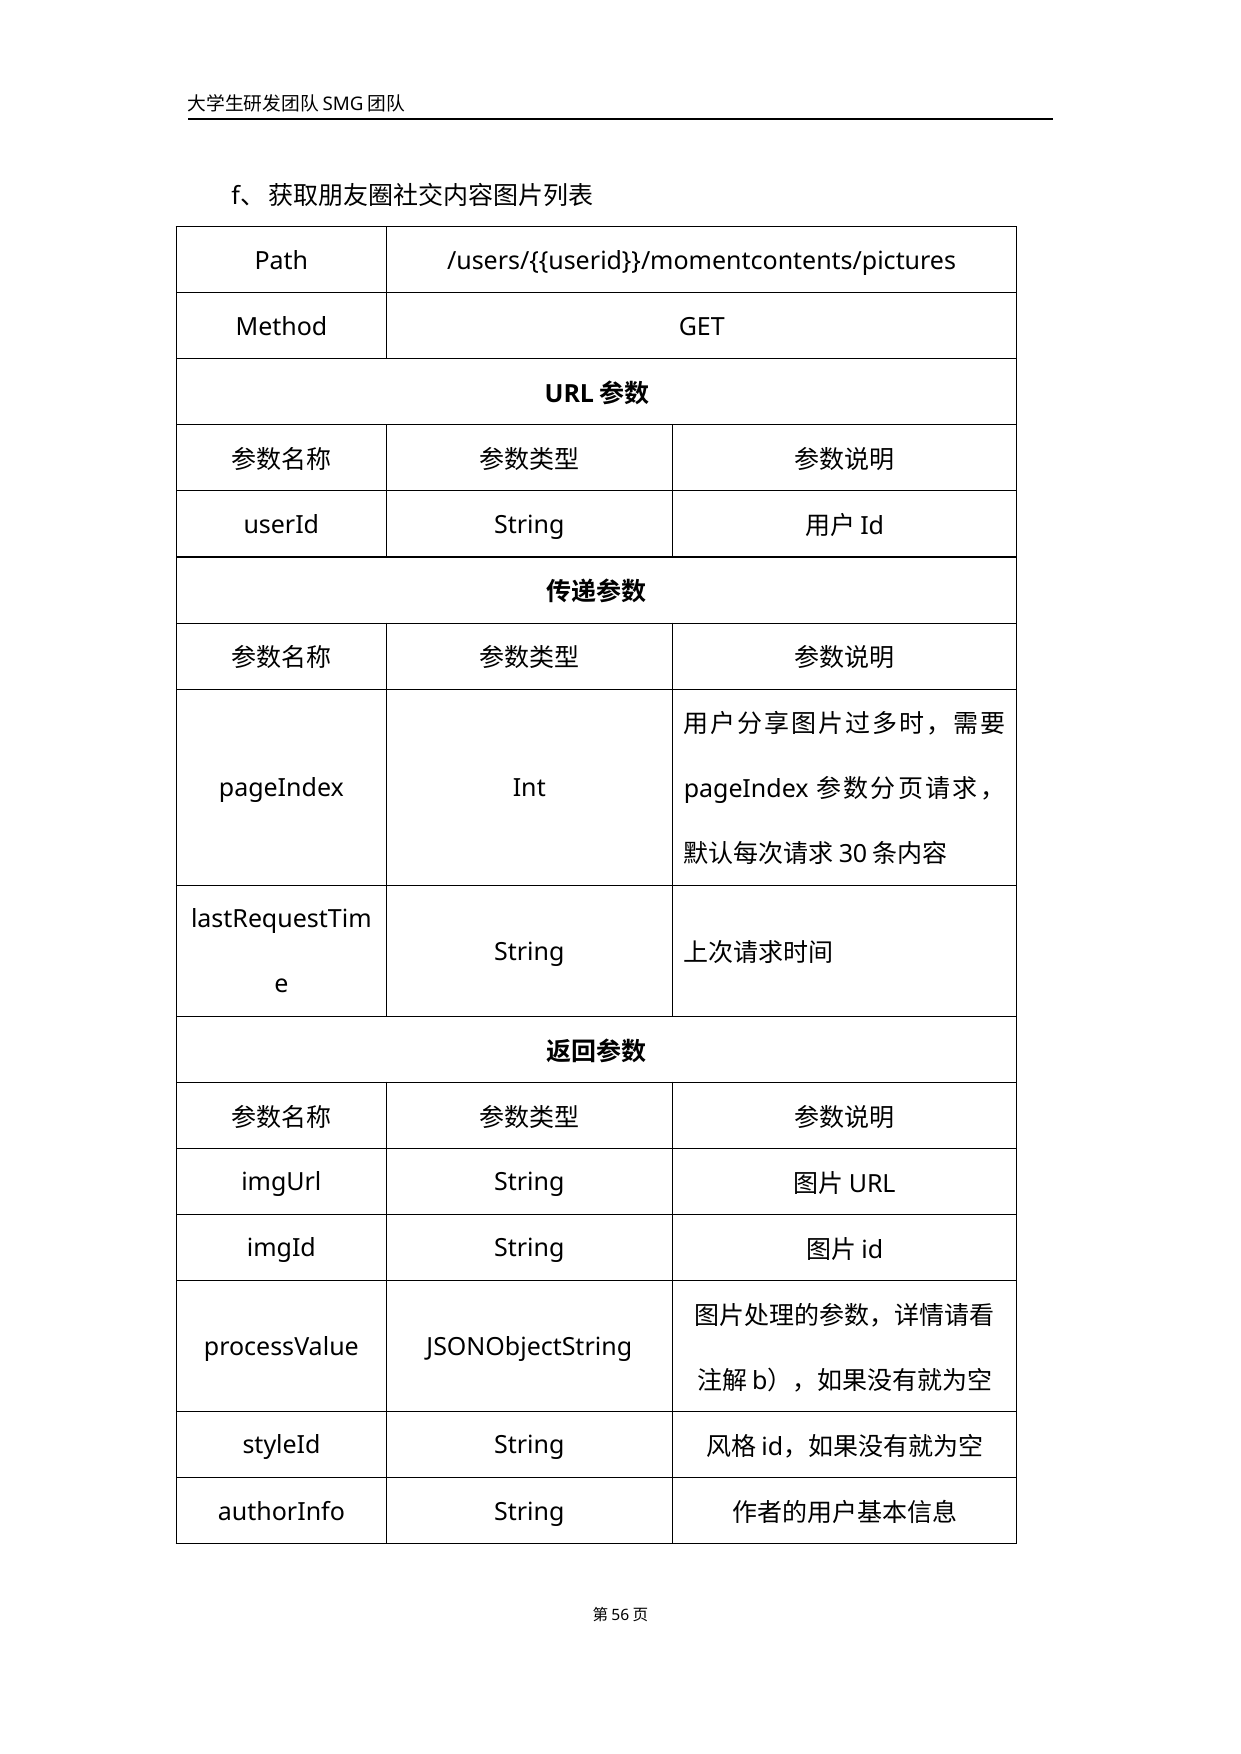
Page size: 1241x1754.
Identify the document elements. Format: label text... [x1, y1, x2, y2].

table_cell String [387, 886, 672, 1016]
table_cell 返回参数 [177, 1017, 1016, 1082]
table_header /users/{{userid}}/momentcontents/pictures [387, 227, 1016, 292]
table_cell 参数名称 [177, 1083, 386, 1148]
table_cell 图片URL [673, 1149, 1016, 1214]
table_cell pageIndex [177, 690, 386, 884]
table_cell Int [387, 690, 672, 884]
table_cell 传递参数 [177, 558, 1016, 622]
table_cell lastRequestTime [177, 886, 386, 1016]
table_cell 用户分享图片过多时，需要pageIndex参数分页请求，默认每次请求30条内容 [673, 690, 1016, 884]
table_cell 参数类型 [387, 1083, 672, 1148]
table_cell JSONObjectString [387, 1281, 672, 1411]
table_cell 参数说明 [673, 425, 1016, 490]
table_cell 参数类型 [387, 624, 672, 688]
table_cell String [387, 1149, 672, 1214]
table_cell String [387, 1478, 672, 1543]
table_cell imgId [177, 1215, 386, 1280]
table_cell userId [177, 491, 386, 556]
table_cell URL参数 [177, 359, 1016, 424]
table_cell String [387, 1412, 672, 1477]
table_header Path [177, 227, 386, 292]
table_cell imgUrl [177, 1149, 386, 1214]
table_cell 参数名称 [177, 624, 386, 688]
table_cell styleId [177, 1412, 386, 1477]
table_cell 参数名称 [177, 425, 386, 490]
table_cell GET [387, 293, 1016, 358]
table_cell authorInfo [177, 1478, 386, 1543]
table_cell 参数说明 [673, 624, 1016, 688]
table_cell Method [177, 293, 386, 358]
table_cell 上次请求时间 [673, 886, 1016, 1016]
table_cell 风格id，如果没有就为空 [673, 1412, 1016, 1477]
table_cell processValue [177, 1281, 386, 1411]
list 获取朋友圈社交内容图片列表 [231, 161, 1053, 226]
table_cell 图片id [673, 1215, 1016, 1280]
table_cell 参数说明 [673, 1083, 1016, 1148]
table_cell String [387, 491, 672, 556]
table_cell String [387, 1215, 672, 1280]
table_cell 图片处理的参数，详情请看注解b），如果没有就为空 [673, 1281, 1016, 1411]
table_cell 用户Id [673, 491, 1016, 556]
table_cell 参数类型 [387, 425, 672, 490]
table_cell 作者的用户基本信息 [673, 1478, 1016, 1543]
